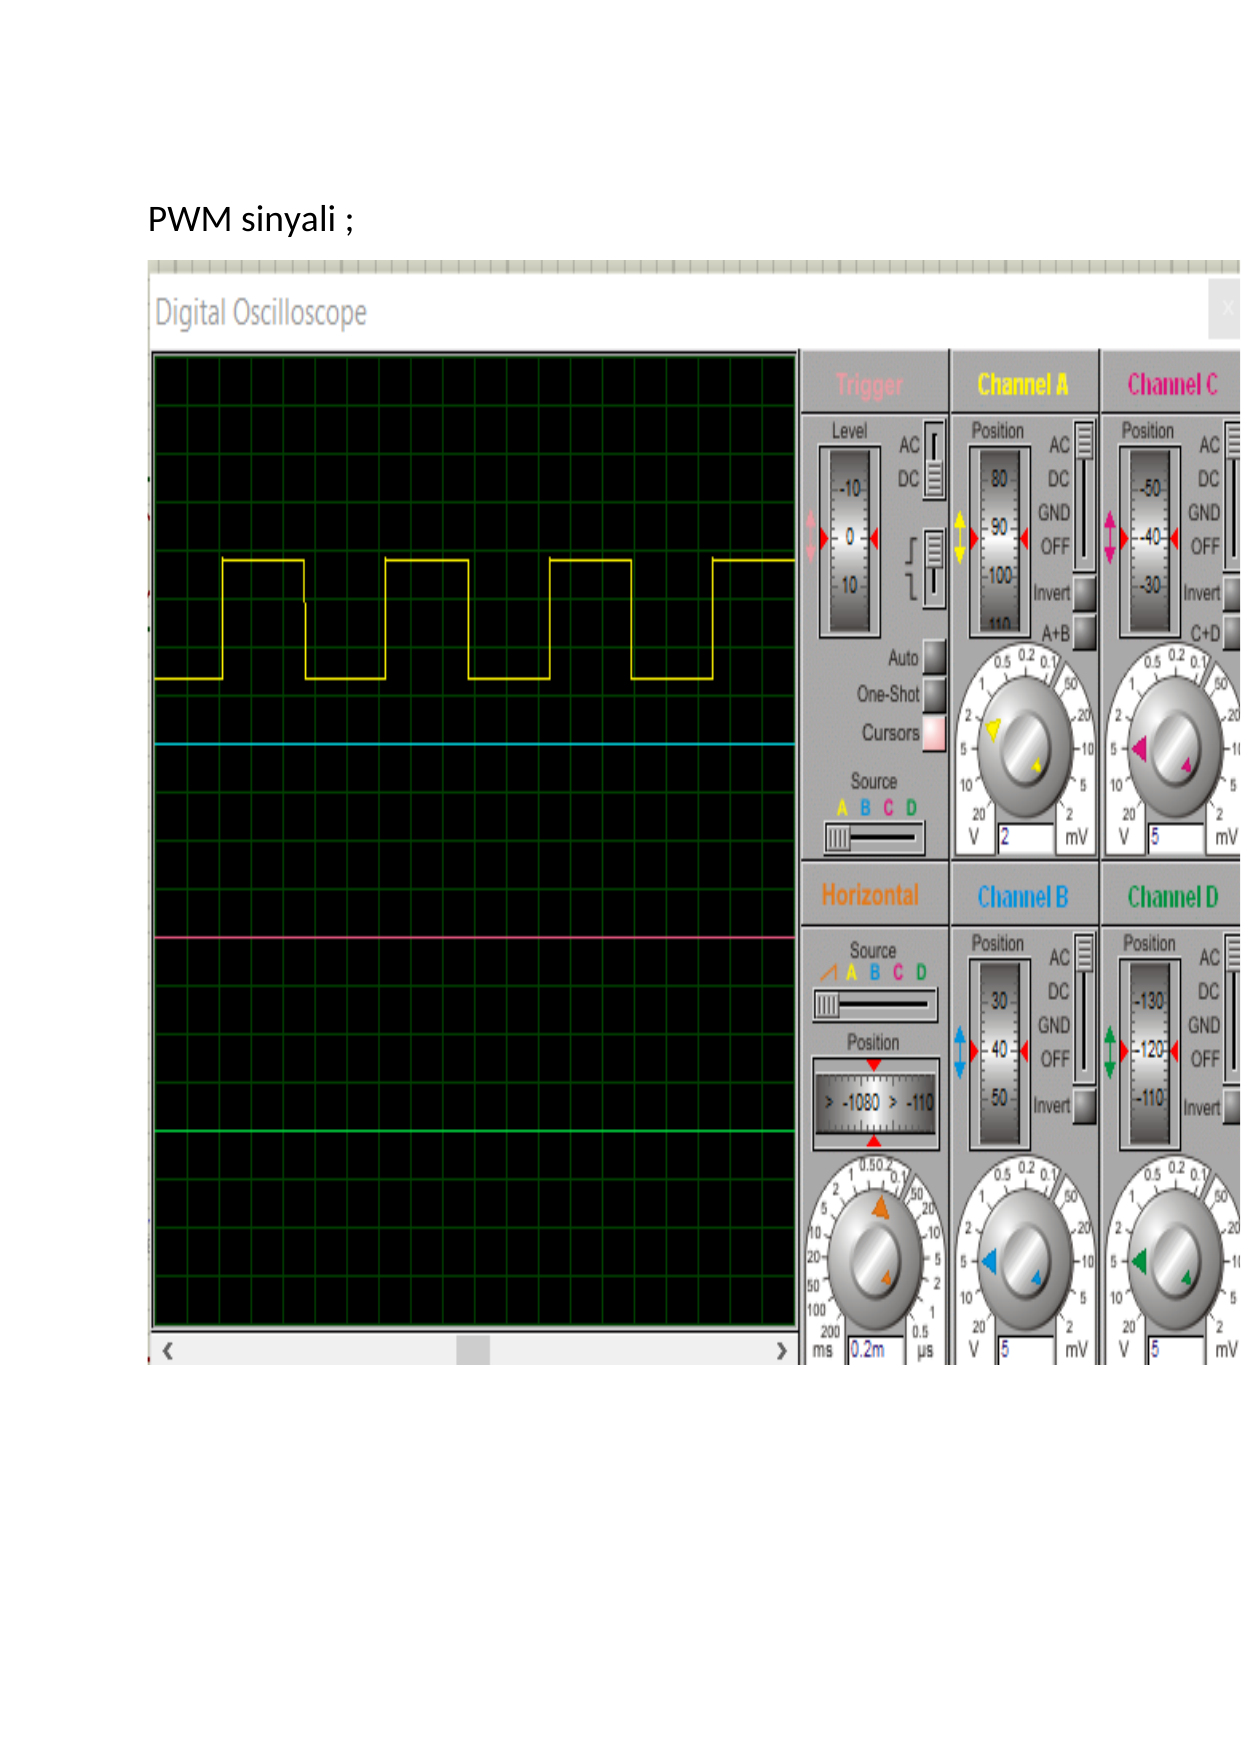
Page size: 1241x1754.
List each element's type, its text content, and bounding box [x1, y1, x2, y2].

picture [147, 260, 1241, 1365]
text PWM sinyali ; [148, 194, 1093, 240]
